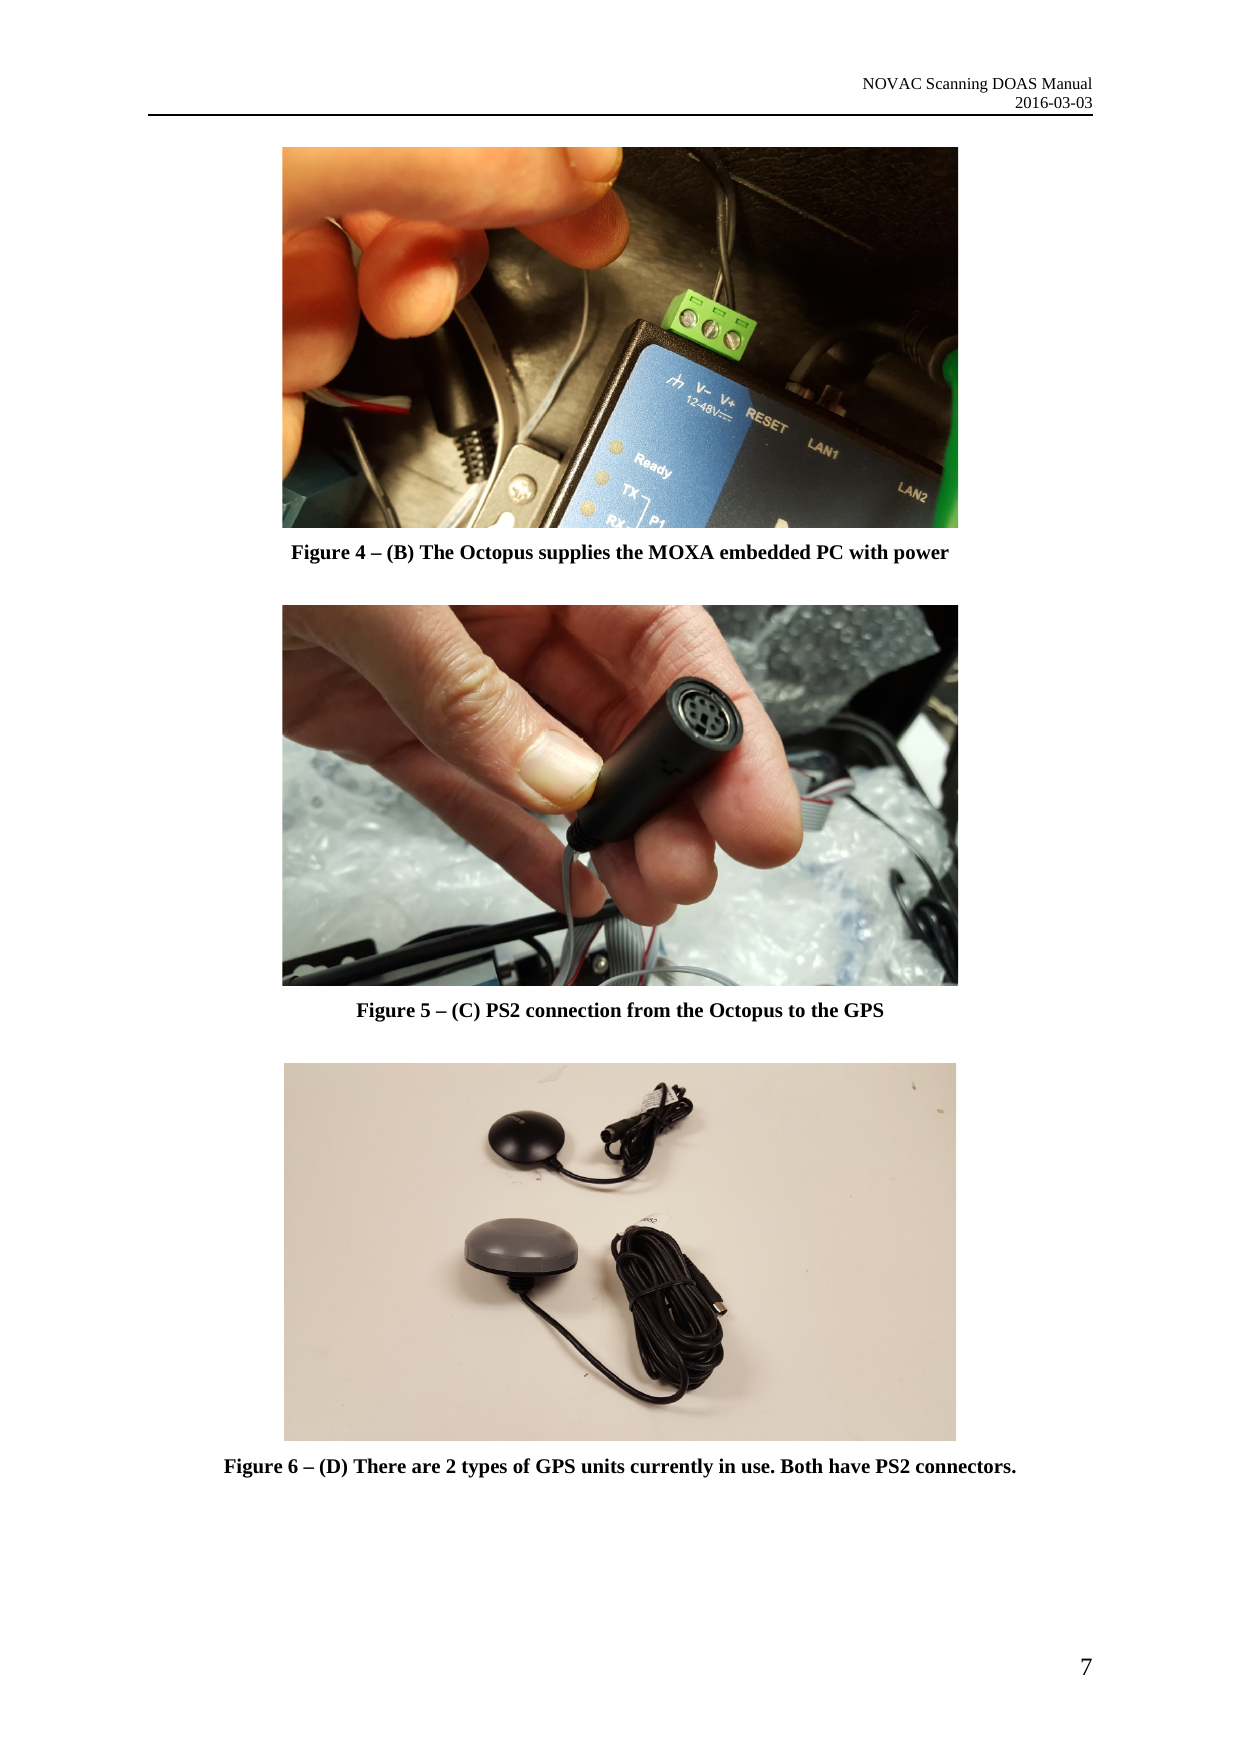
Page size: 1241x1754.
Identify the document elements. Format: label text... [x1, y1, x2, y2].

picture [282, 605, 959, 986]
picture [284, 1063, 957, 1441]
text Figure 6 – (D) There are 2 types of GPS units currently in use. Both have PS2 connectors. [148, 1453, 1093, 1478]
picture [282, 147, 959, 528]
text Figure 5 – (C) PS2 connection from the Octopus to the GPS [148, 998, 1093, 1022]
text Figure 4 – (B) The Octopus supplies the MOXA embedded PC with power [148, 540, 1093, 564]
